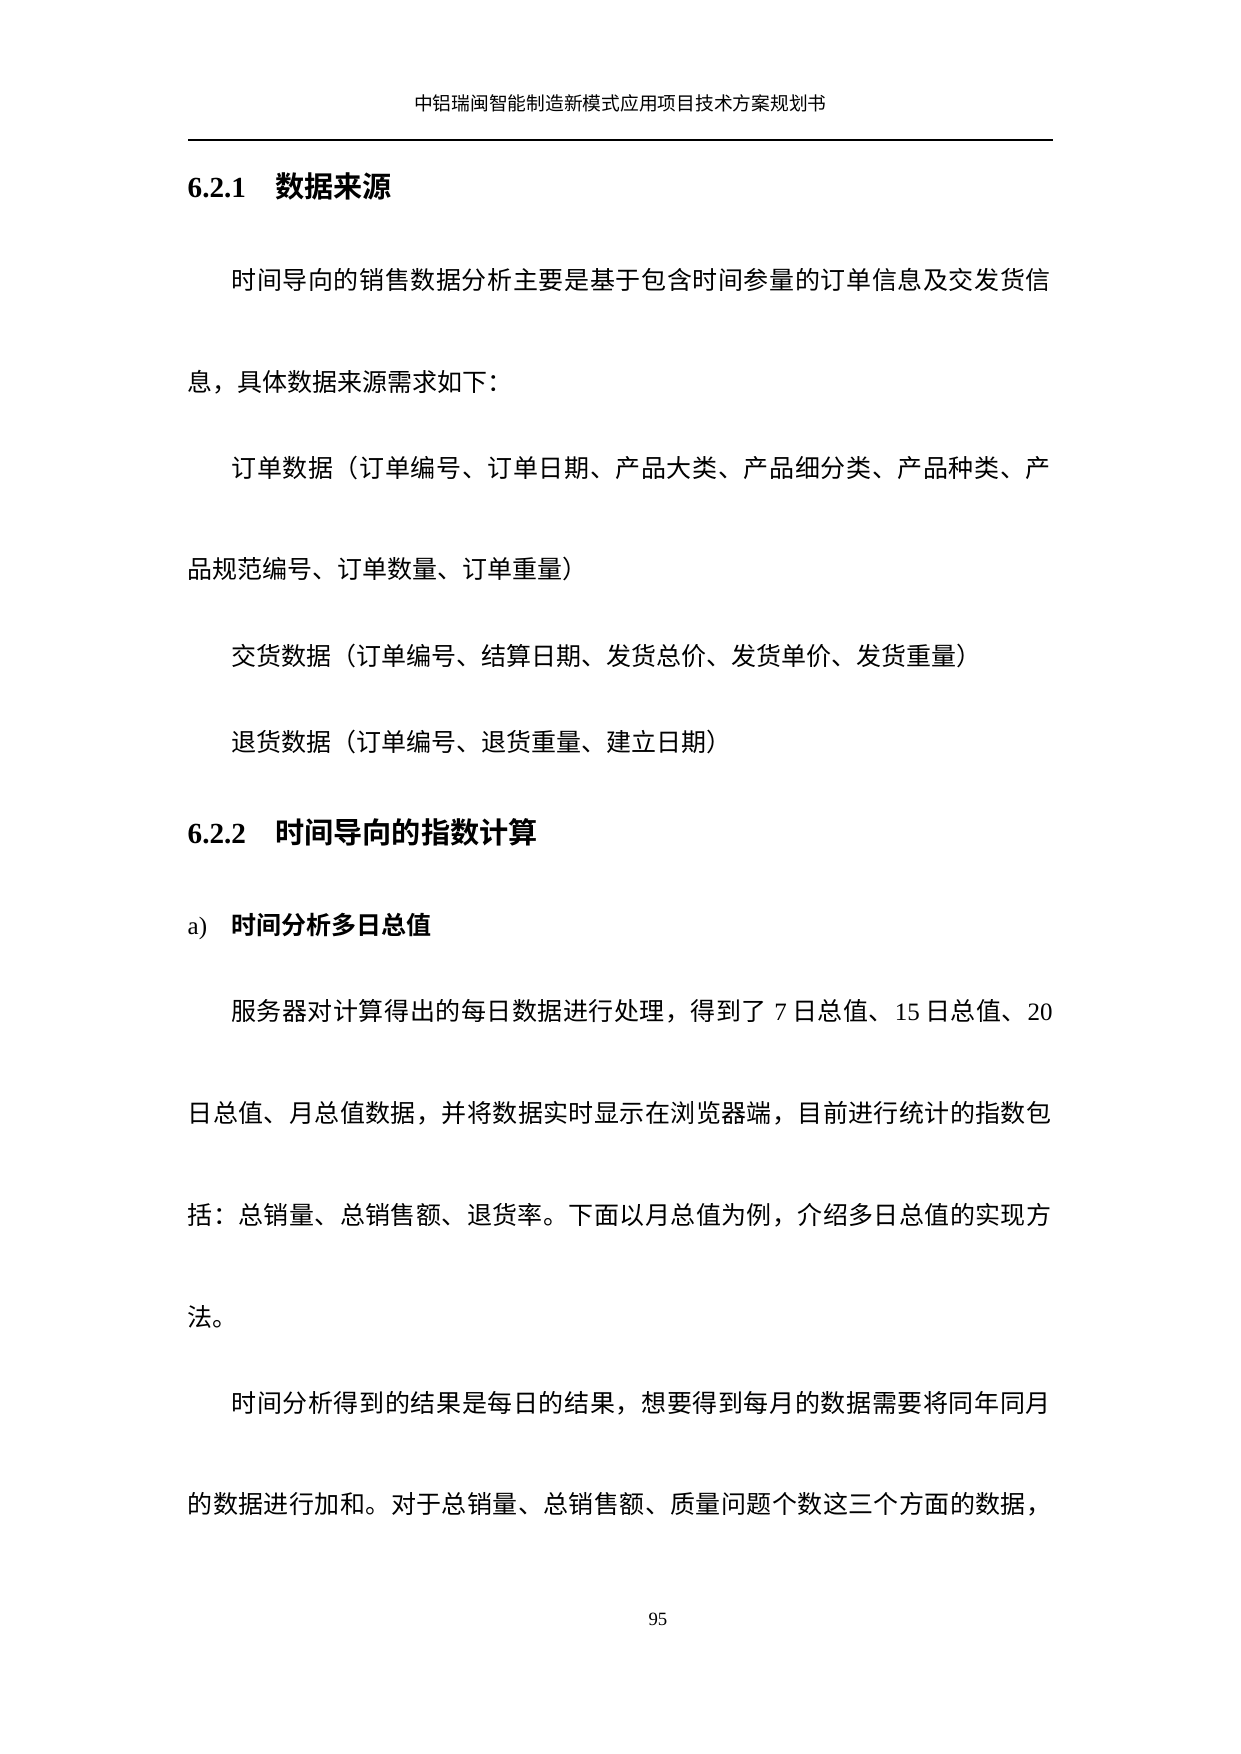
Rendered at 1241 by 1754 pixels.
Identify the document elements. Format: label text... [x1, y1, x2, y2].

text 交货数据（订单编号、结算日期、发货总价、发货单价、发货重量） [187, 620, 1053, 688]
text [187, 1367, 1053, 1537]
text 时间导向的销售数据分析主要是基于包含时间参量的订单信息及交发货信息，具体数据来源需求如下： [187, 244, 1053, 414]
text 服务器对计算得出的每日数据进行处理，得到了7日总值、15日总值、20日总值、月总值数据，并将数据实时显示在浏览器端，目前进行统计的指数包括：总销量、总销售额、退货率。下面以月总值为例，介绍多日总值的实现方法。 [187, 976, 1053, 1349]
subtitle 时间导向的指数计算 [187, 809, 1053, 851]
subtitle 时间分析多日总值 [187, 889, 1053, 957]
subtitle 数据来源 [187, 164, 1053, 206]
text 退货数据（订单编号、退货重量、建立日期） [187, 706, 1053, 774]
text 订单数据（订单编号、订单日期、产品大类、产品细分类、产品种类、产品规范编号、订单数量、订单重量） [187, 432, 1053, 602]
